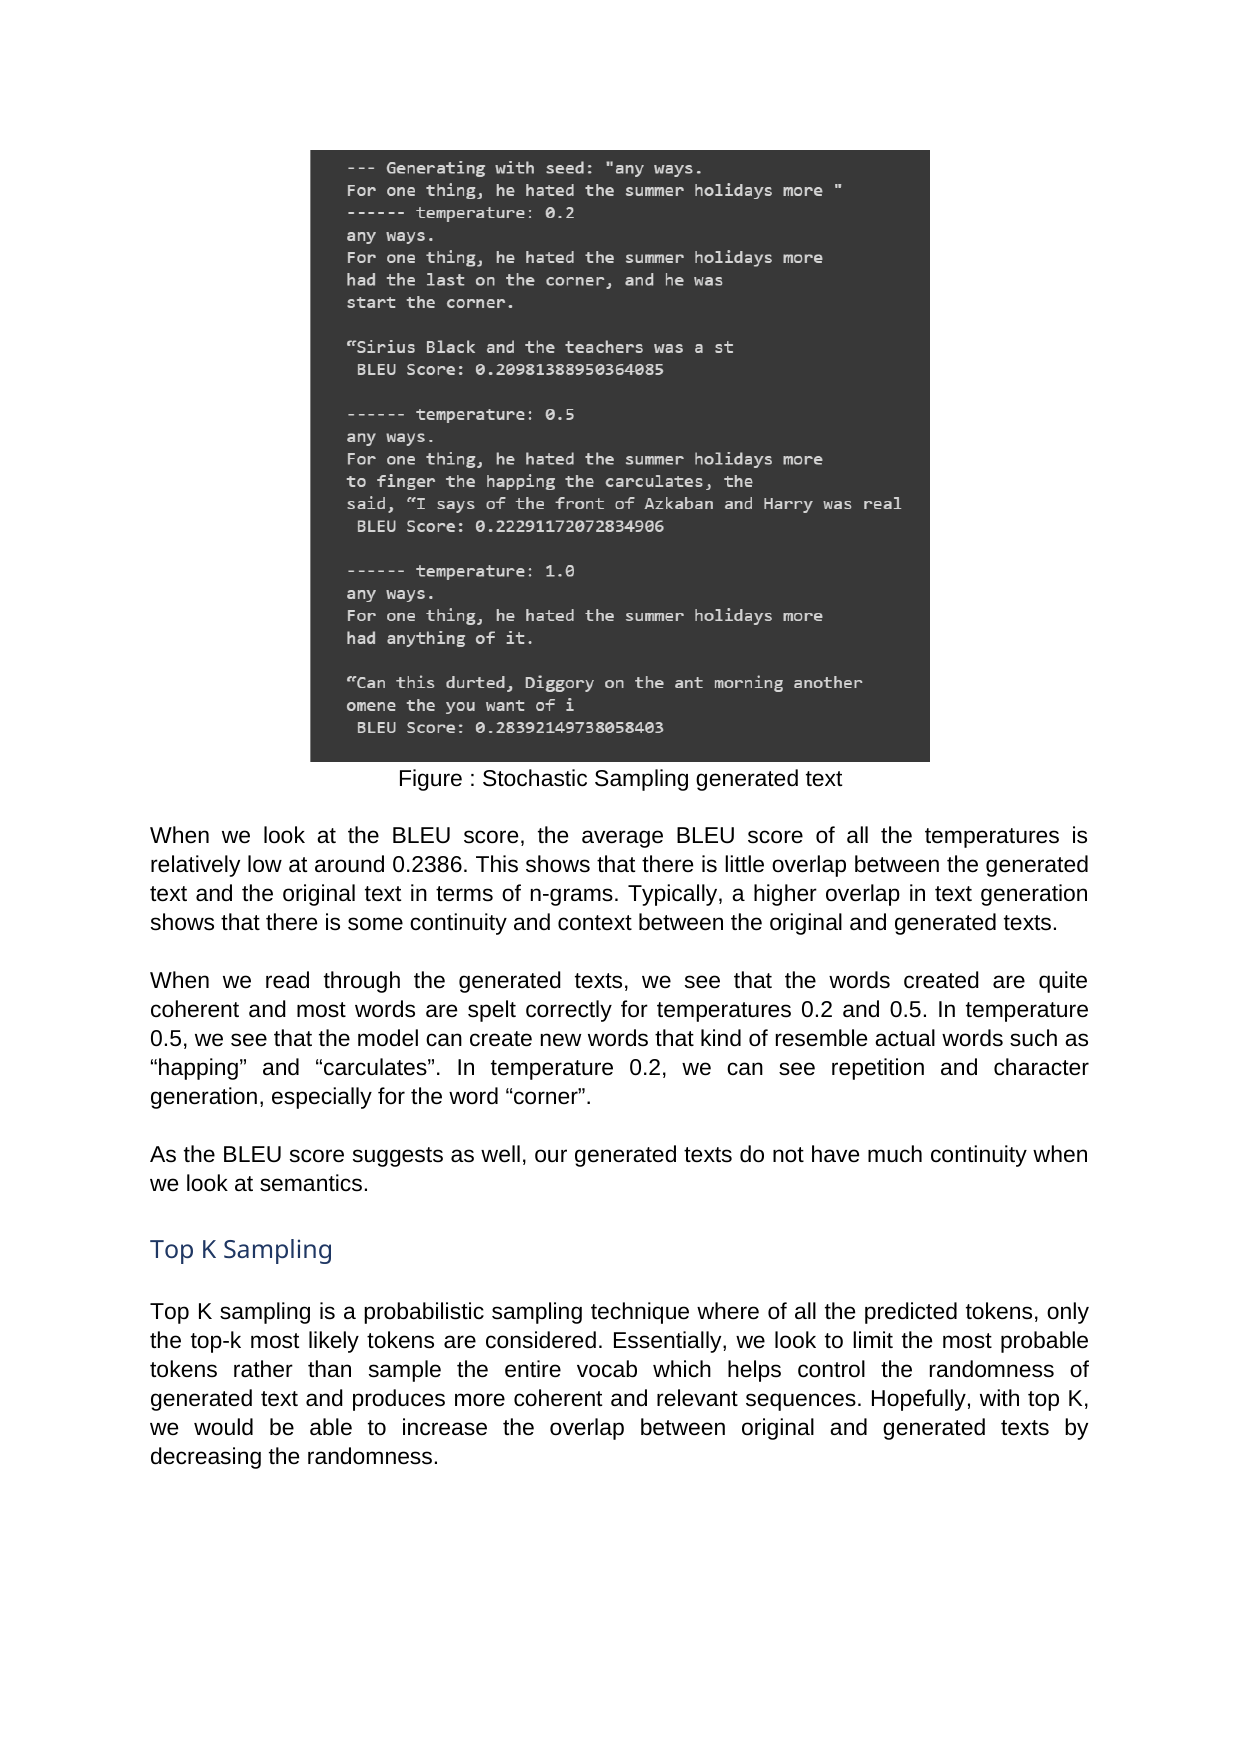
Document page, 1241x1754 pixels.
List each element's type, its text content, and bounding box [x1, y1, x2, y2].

text Top K sampling is a probabilistic sampling technique where of all the predicted tokens, only the top-k most likely tokens are considered. Essentially, we look to limit the most probable tokens rather than sample the entire vocab which helps control the randomness of generated text and produces more coherent and relevant sequences. Hopefully, with top K, we would be able to increase the overlap between original and generated texts by decreasing the randomness. [150, 1298, 1090, 1469]
text When we look at the BLEU score, the average BLEU score of all the temperatures is relatively low at around 0.2386. This shows that there is little overlap between the generated text and the original text in terms of n-grams. Typically, a higher overlap in text generation shows that there is some continuity and context between the original and generated texts. [150, 822, 1090, 936]
text When we read through the generated texts, we see that the words created are quite coherent and most words are spelt correctly for temperatures 0.2 and 0.5. In temperature 0.5, we see that the model can create new words that kind of resemble actual words such as “happing” and “carculates”. In temperature 0.2, we can see repetition and character generation, especially for the word “corner”. [150, 967, 1090, 1109]
picture [310, 150, 930, 762]
text Figure : Stochastic Sampling generated text [150, 764, 1090, 791]
subtitle Top K Sampling [150, 1232, 1090, 1266]
text As the BLEU score suggests as well, our generated texts do not have much continuity when we look at semantics. [150, 1141, 1090, 1196]
